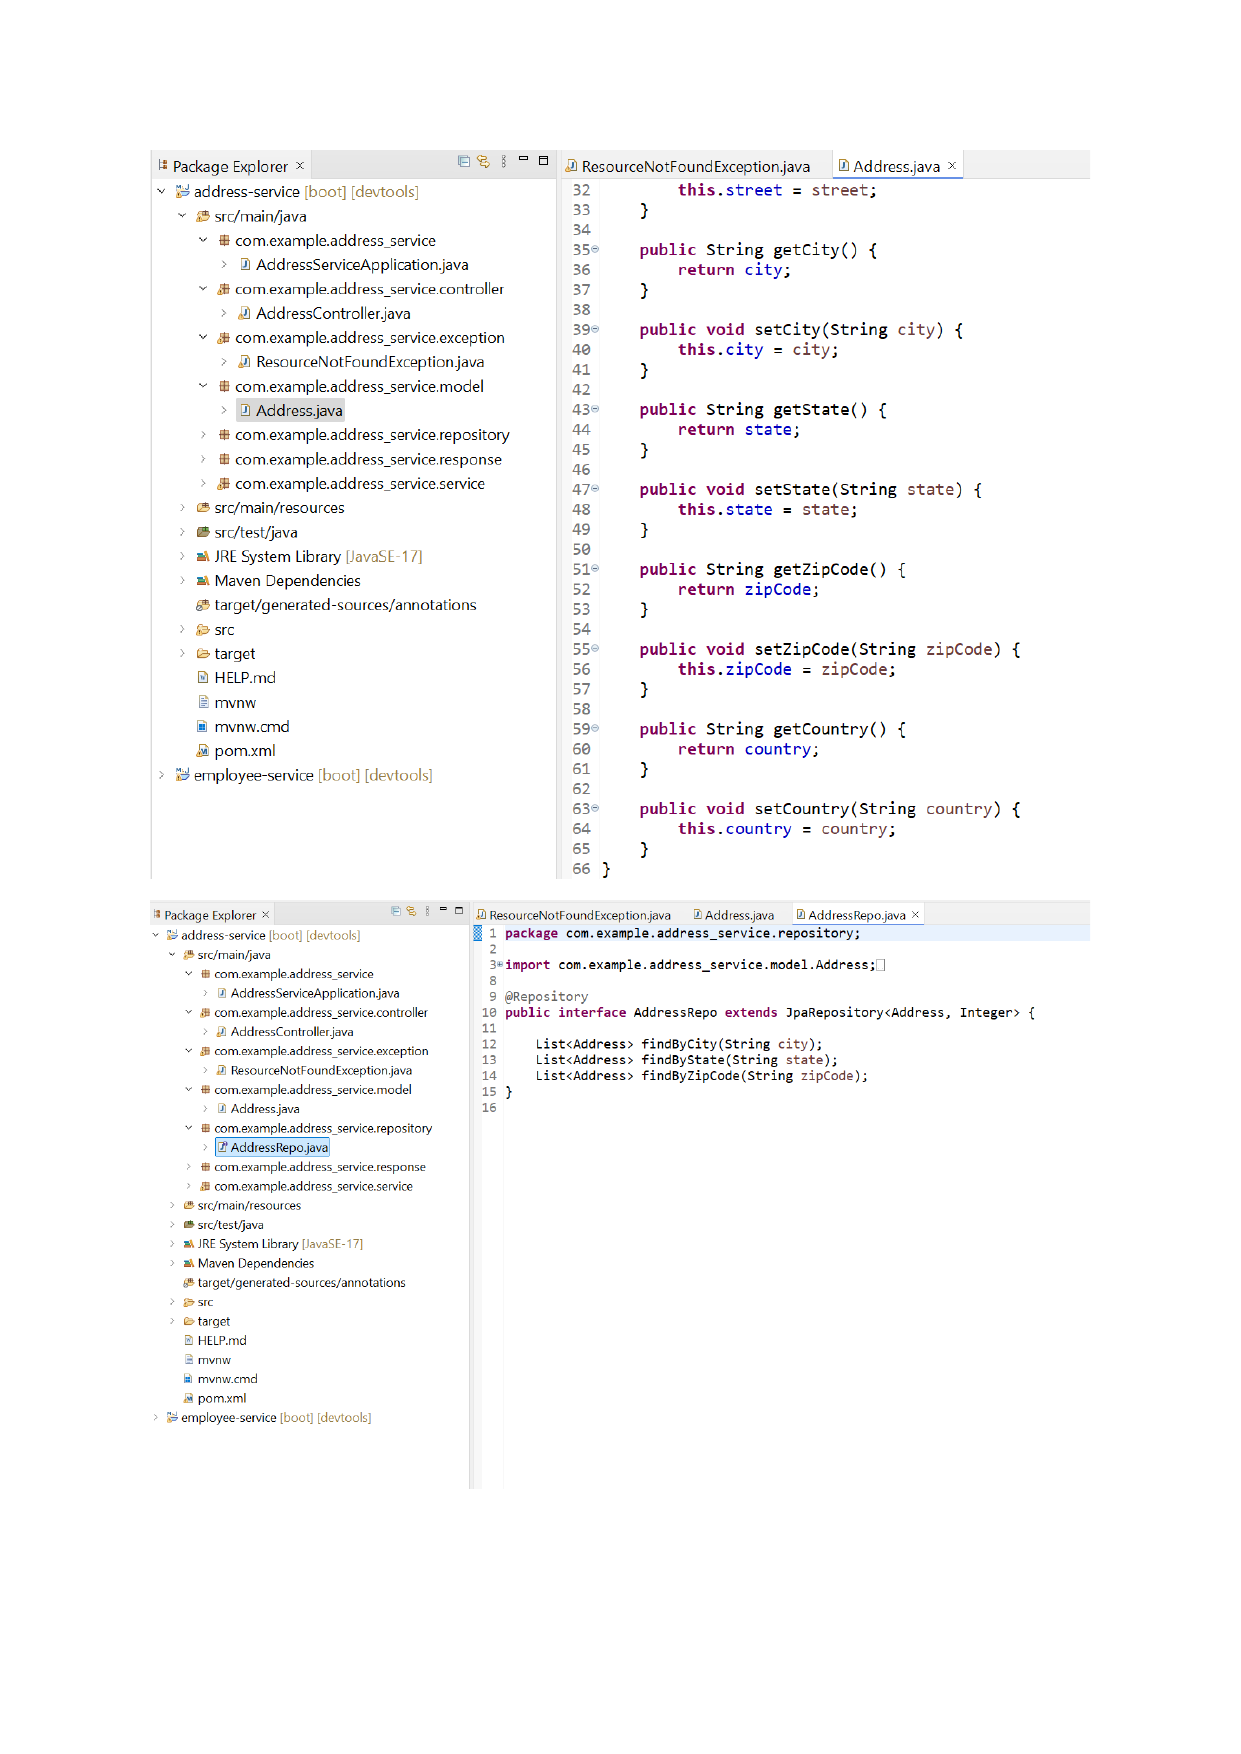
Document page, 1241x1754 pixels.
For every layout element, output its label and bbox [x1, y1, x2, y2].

picture [150, 150, 1091, 879]
picture [150, 900, 1091, 1489]
